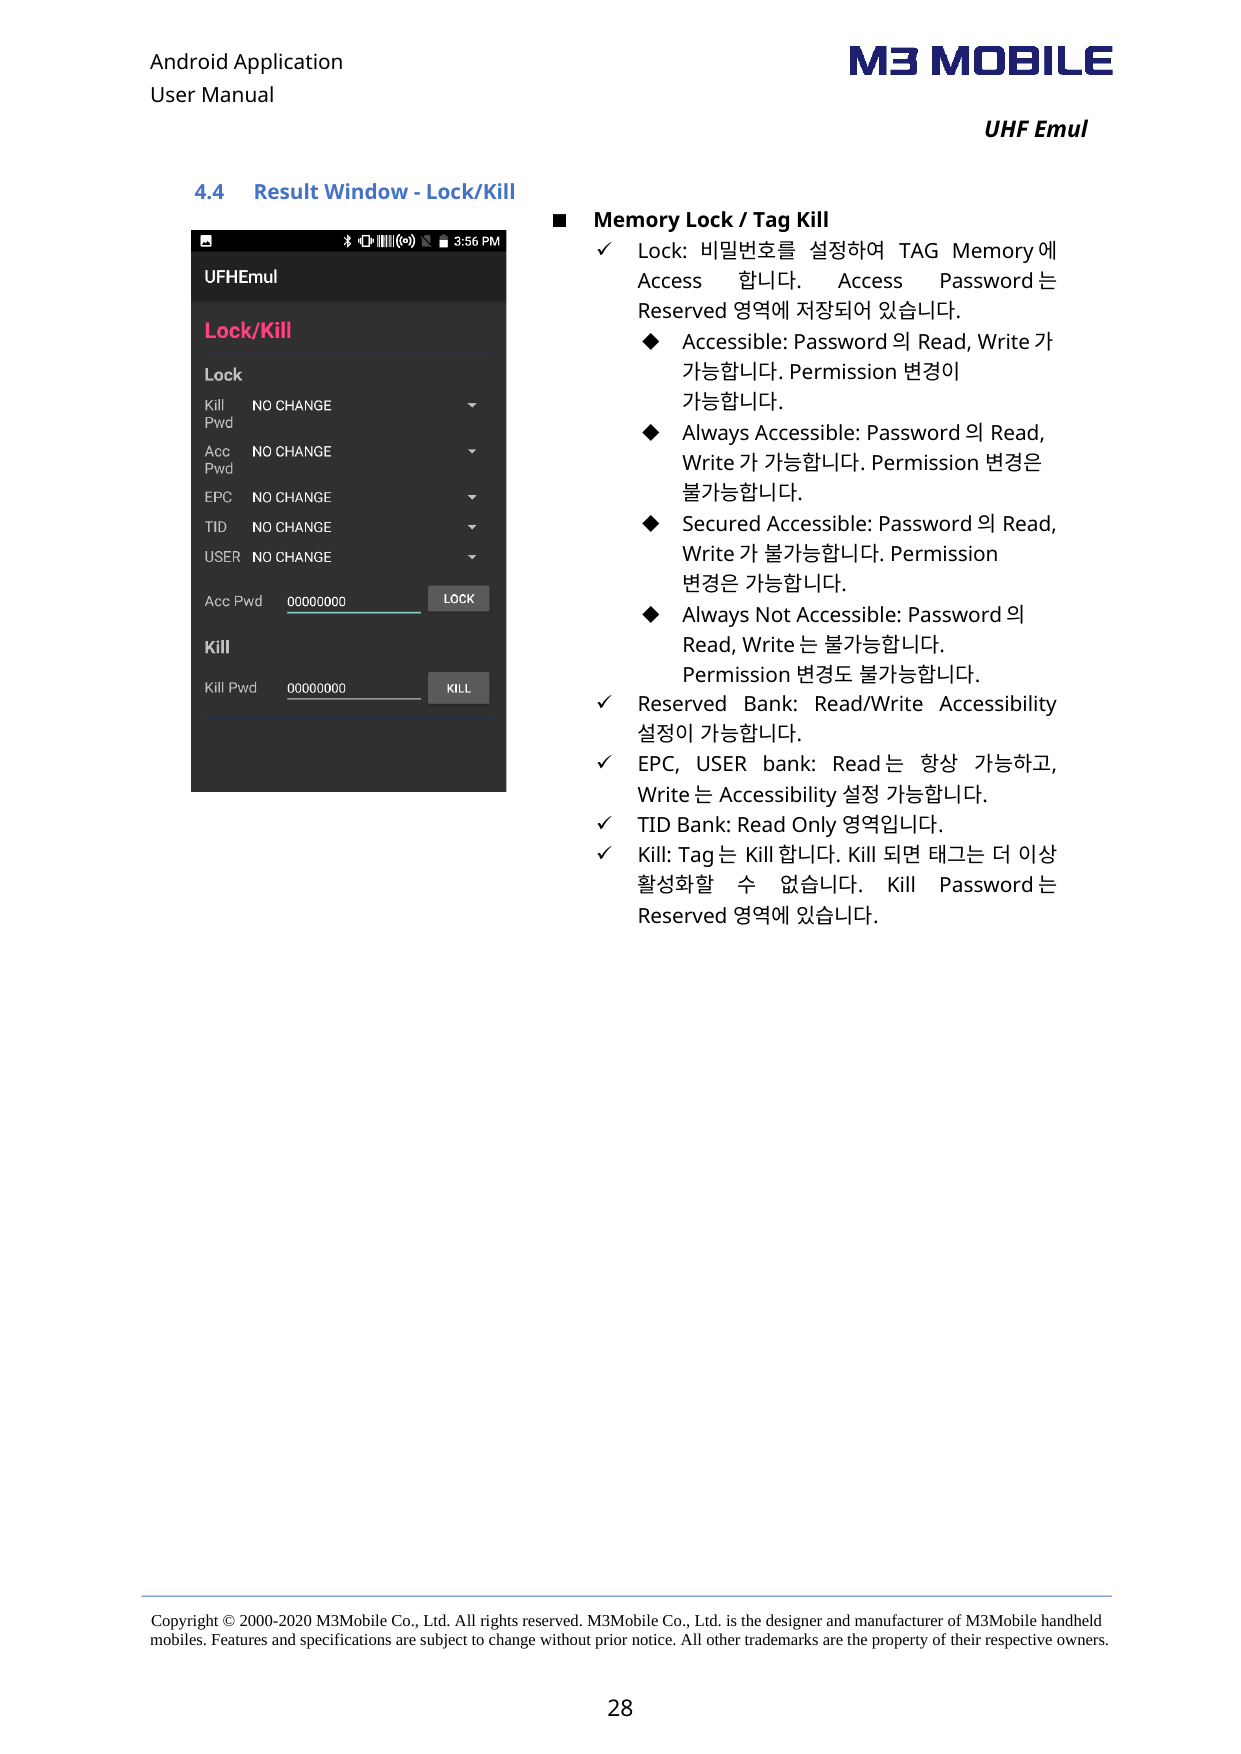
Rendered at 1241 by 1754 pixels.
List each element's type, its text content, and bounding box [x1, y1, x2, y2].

subtitle Result Window - Lock/Kill [194, 177, 1090, 206]
table_header Memory Lock / Tag Kill Lock: 비밀번호를 설정하여 TAG Memory에 Access 합니다. Access Password는 Reserved 영역에 저장되어 있습니다. Accessible: Password의 Read, Write가 가능합니다. Permission 변경이 가능합니다. Always Accessible: Password의 Read, Write가 가능합니다. Permission 변경은 불가능합니다. Secured Accessible: Password의 Read, Write가 불가능합니다. Permission 변경은 가능합니다. Always Not Accessible: Password의 Read, Write는 불가능합니다. Permission 변경도 불가능합니다. Reserved Bank: Read/Write Accessibility 설정이 가능합니다. EPC, USER bank: Read는 항상 가능하고, Write는 Accessibility 설정 가능합니다. TID Bank: Read Only 영역입니다. Kill: Tag는 Kill합니다. Kill 되면 태그는 더 이상 활성화할 수 없습니다. Kill Password는 Reserved 영역에 있습니다. [536, 206, 1068, 929]
picture [850, 46, 1113, 75]
picture [191, 230, 507, 792]
table_header [161, 206, 536, 929]
